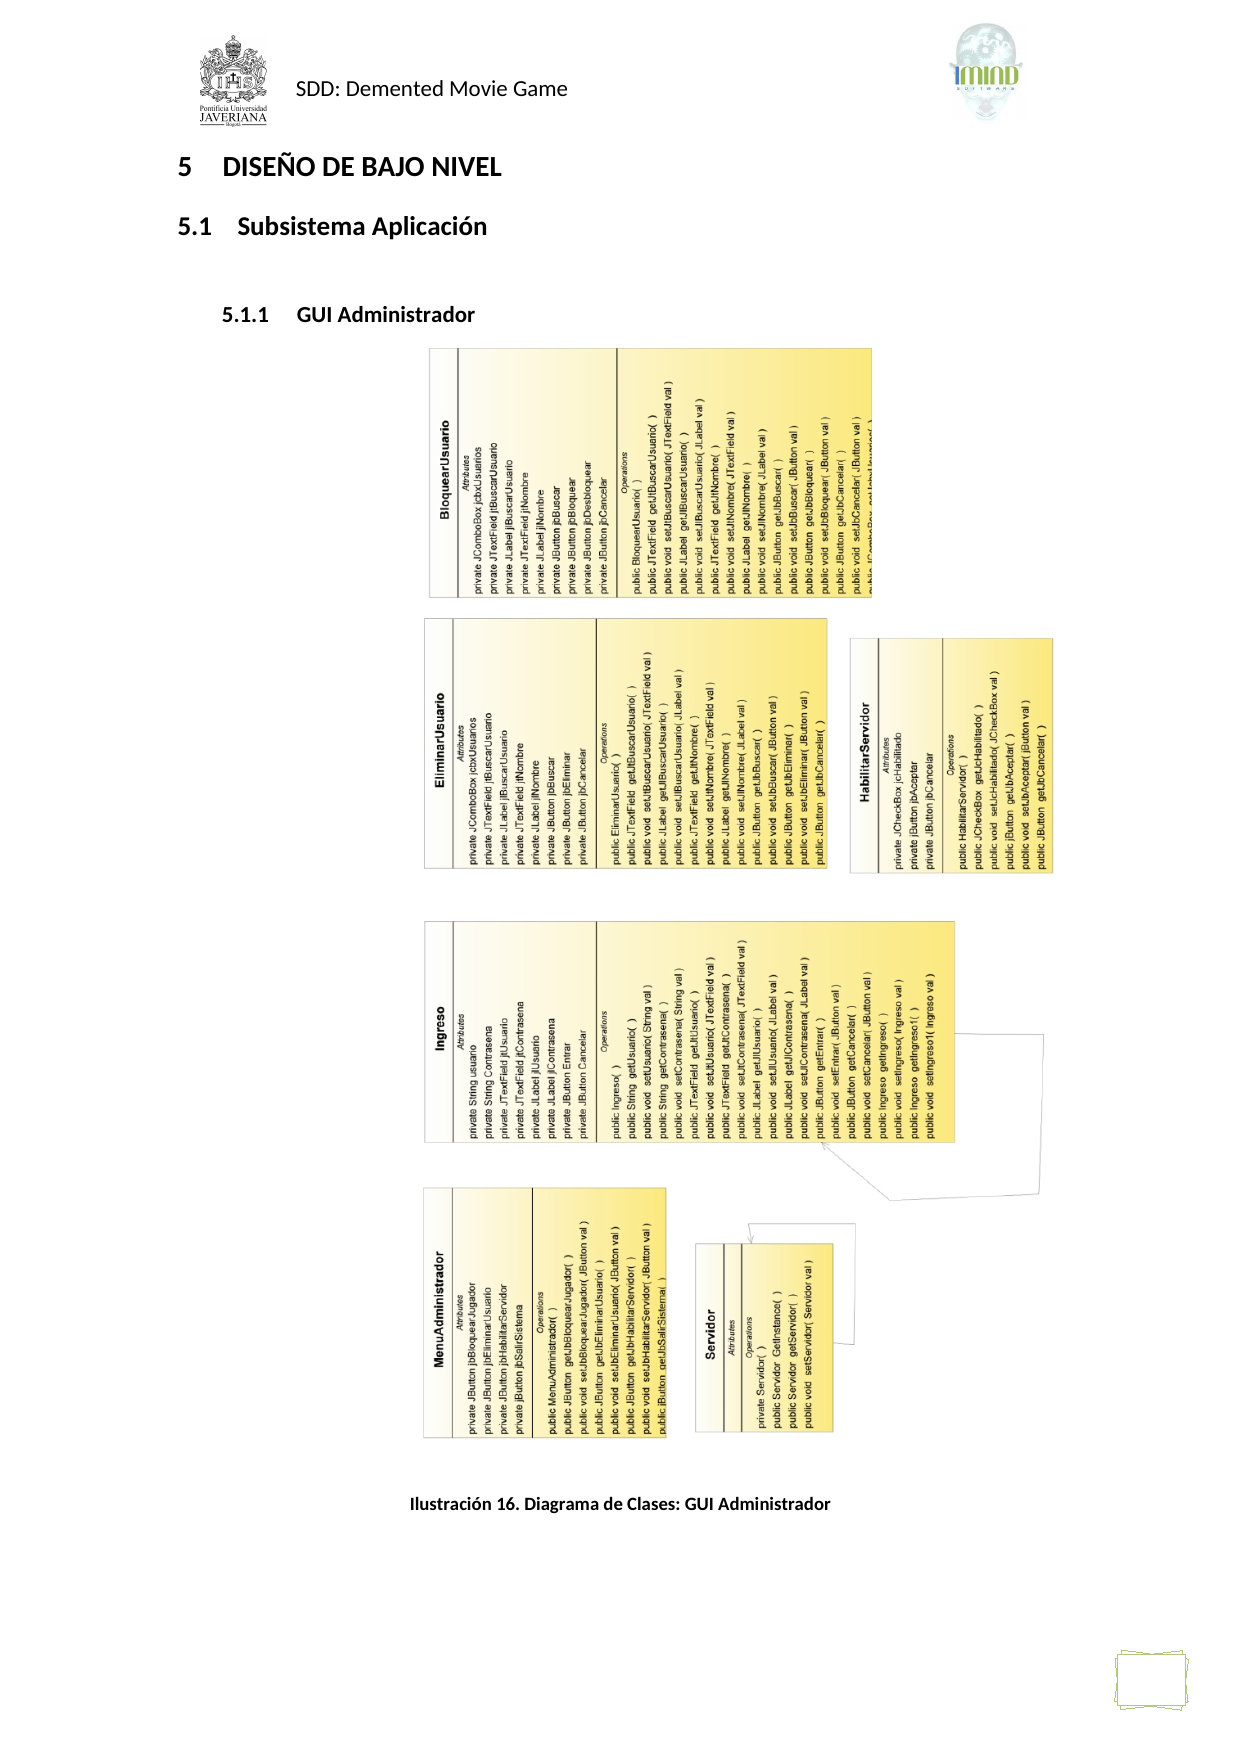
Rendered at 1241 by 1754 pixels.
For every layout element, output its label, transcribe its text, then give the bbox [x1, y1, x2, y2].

picture [948, 23, 1029, 127]
picture [408, 334, 1067, 1452]
subtitle Subsistema Aplicación [177, 209, 1063, 242]
subtitle GUI Administrador [222, 300, 1063, 328]
subtitle DISEÑO DE BAJO NIVEL [177, 148, 1063, 183]
picture [200, 35, 267, 127]
